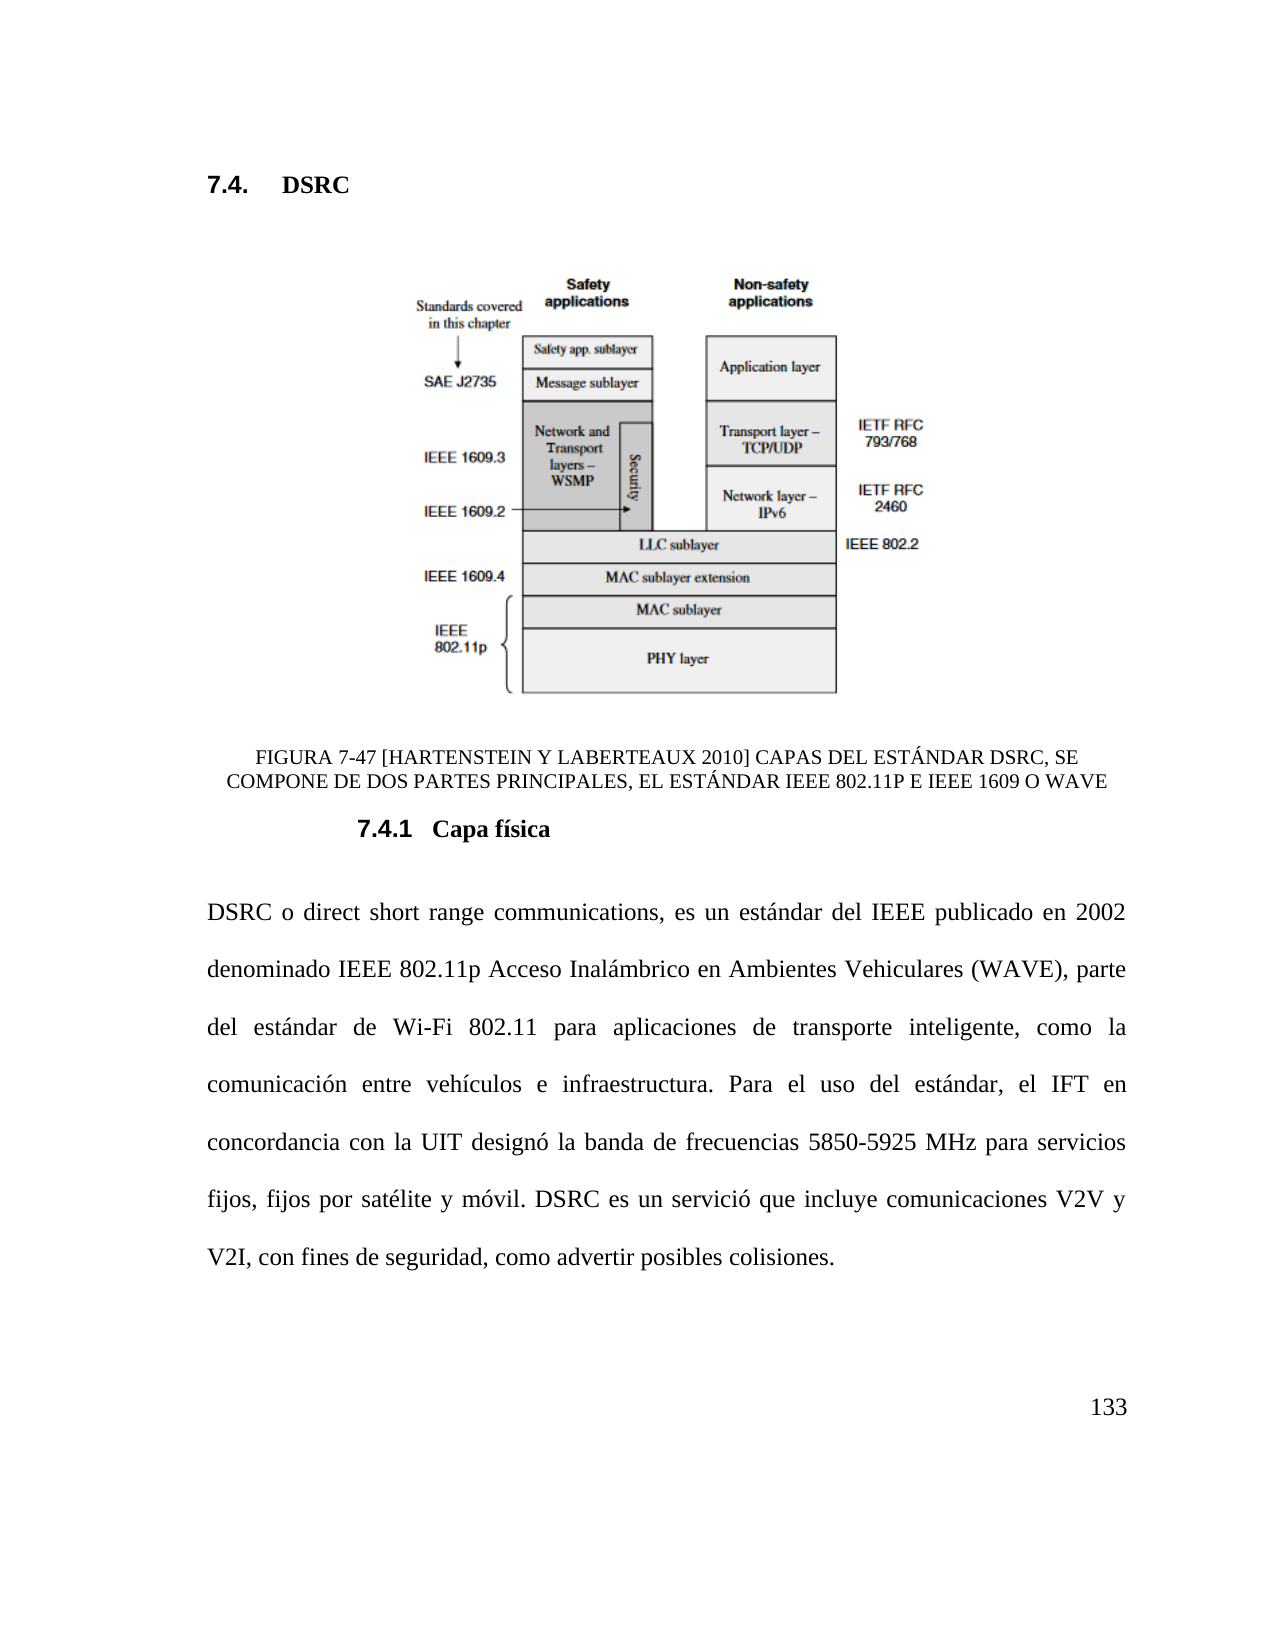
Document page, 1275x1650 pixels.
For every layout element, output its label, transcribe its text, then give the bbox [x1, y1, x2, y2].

subtitle DSRC [207, 170, 1127, 199]
picture [388, 252, 946, 704]
subtitle Capa física [357, 814, 1127, 843]
text Figura 7-2 [Hartenstein y Laberteaux 2010] Capas del estándar DSRC, se compone de dos partes principales, el estándar IEEE 802.11p e IEEE 1609 o wave [207, 745, 1127, 793]
text DSRC o direct short range communications, es un estándar del IEEE publicado en 2002 denominado IEEE 802.11p Acceso Inalámbrico en Ambientes Vehiculares (WAVE), parte del estándar de Wi-Fi 802.11 para aplicaciones de transporte inteligente, como la comunicación entre vehículos e infraestructura. Para el uso del estándar, el IFT en concordancia con la UIT designó la banda de frecuencias 5850-5925 MHz para servicios fijos, fijos por satélite y móvil. DSRC es un servició que incluye comunicaciones V2V y V2I, con fines de seguridad, como advertir posibles colisiones. [207, 897, 1127, 1271]
